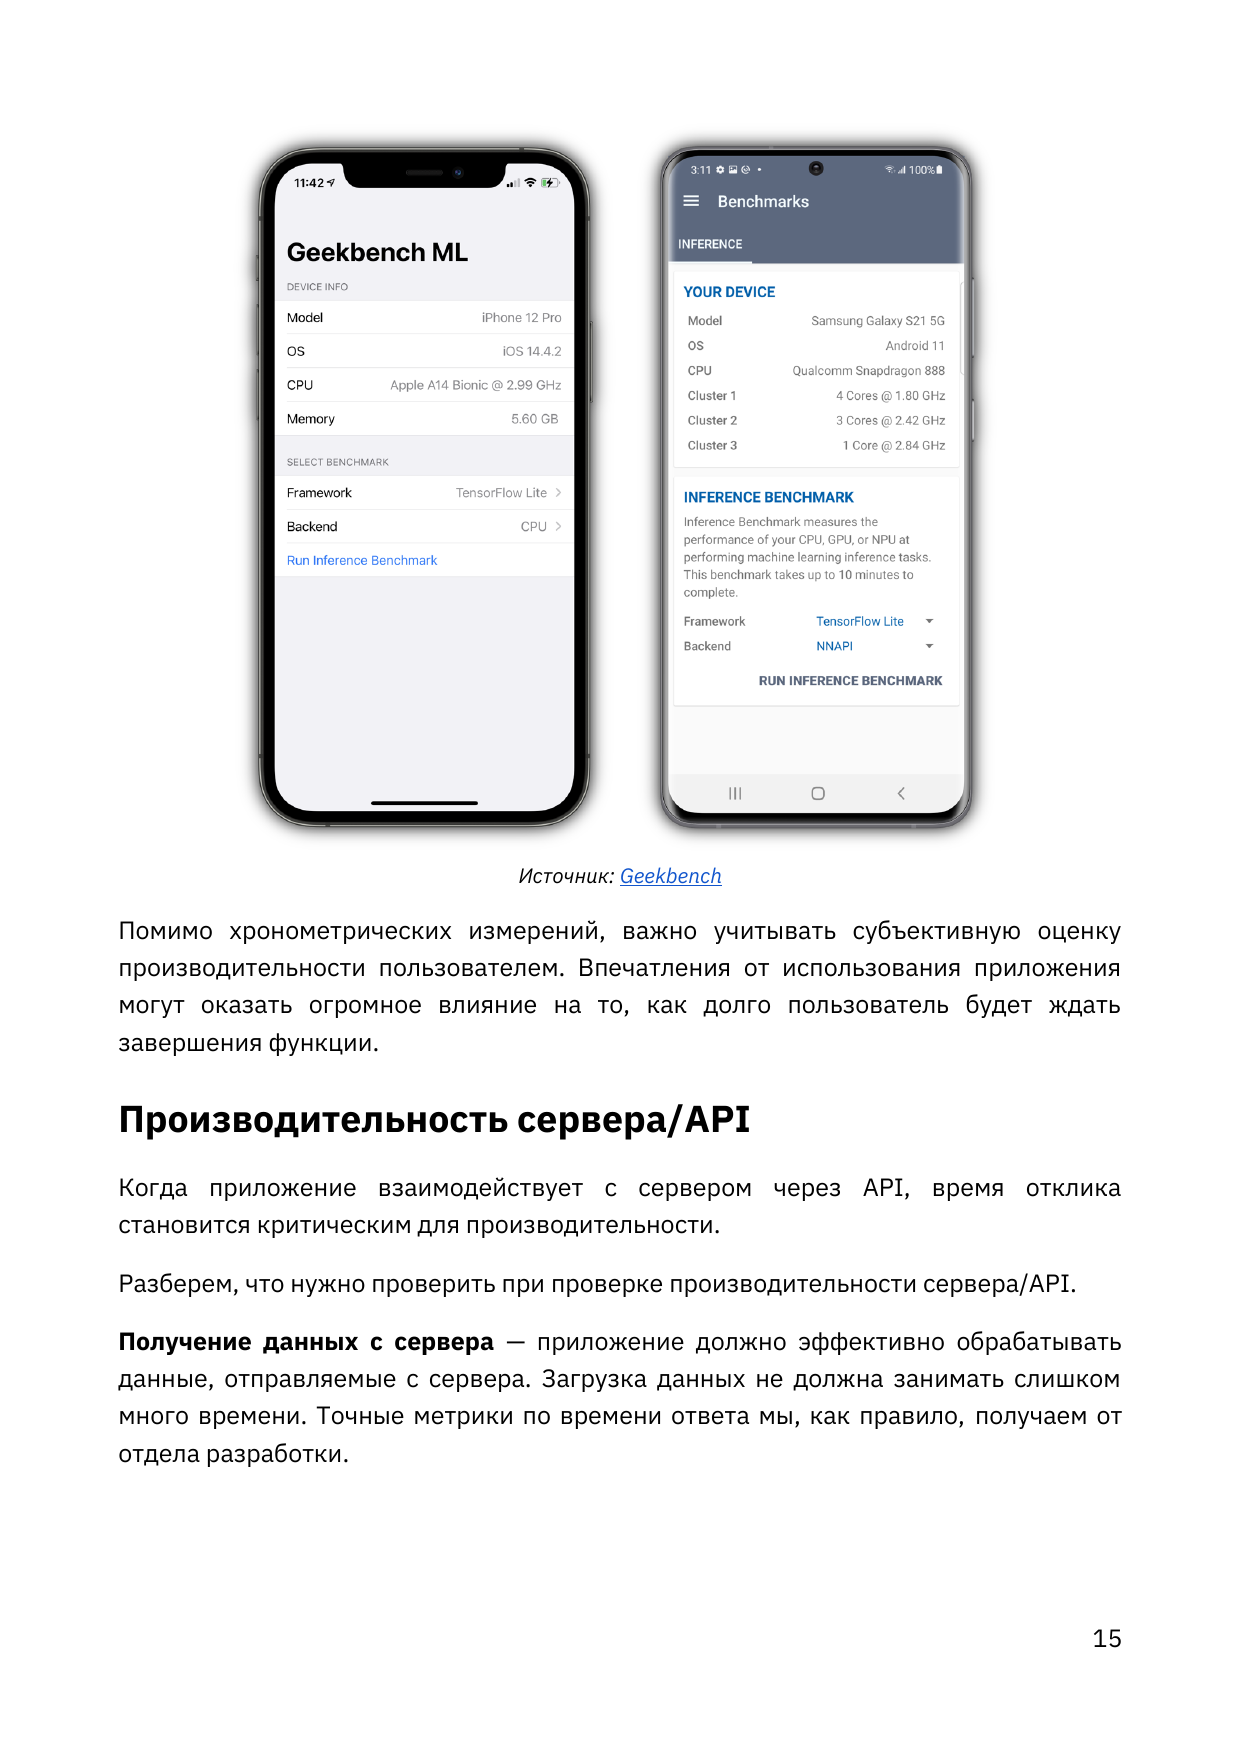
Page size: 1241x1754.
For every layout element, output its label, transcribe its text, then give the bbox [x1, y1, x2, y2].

text Помимо хронометрических измерений, важно учитывать субъективную оценку производительности пользователем. Впечатления от использования приложения могут оказать огромное влияние на то, как долго пользователь будет ждать завершения функции. [118, 914, 1122, 1058]
text Разберем, что нужно проверить при проверке производительности сервера/API. [118, 1266, 1122, 1299]
text Получение данных с сервера — приложение должно эффективно обрабатывать данные, отправляемые с сервера. Загрузка данных не должна занимать слишком много времени. Точные метрики по времени ответа мы, как правило, получаем от отдела разработки. [118, 1324, 1122, 1469]
subtitle Производительность сервера/API [118, 1094, 1122, 1143]
text Когда приложение взаимодействует с сервером через API, время отклика становится критическим для производительности. [118, 1171, 1122, 1241]
picture [228, 118, 1012, 857]
text Источник: Geekbench [118, 862, 1122, 889]
